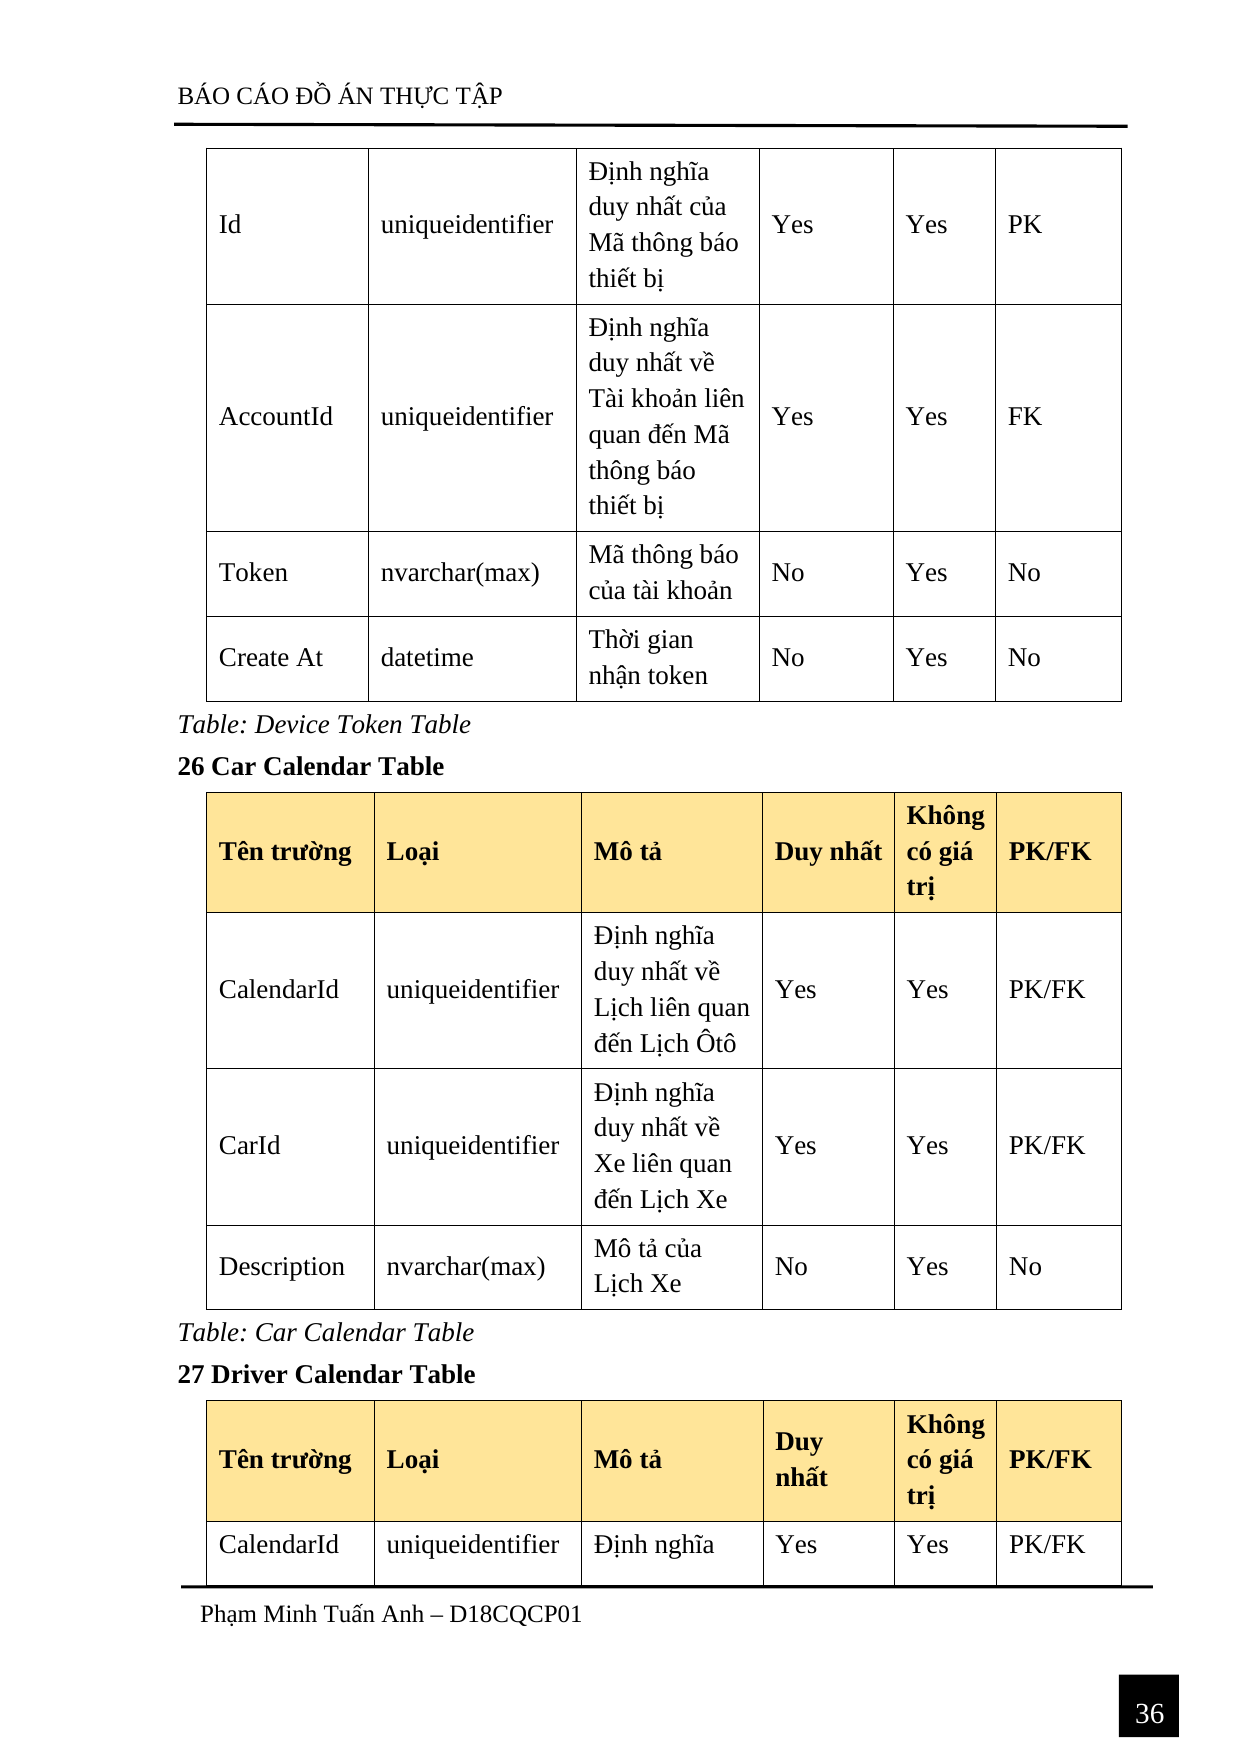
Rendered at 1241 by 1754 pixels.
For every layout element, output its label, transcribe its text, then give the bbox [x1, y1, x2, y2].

table_header Loại [375, 1401, 581, 1521]
table_cell Yes [895, 1069, 996, 1224]
table_header Mô tả [582, 793, 762, 912]
table_header Không có giá trị [895, 1401, 996, 1521]
text 26 Car Calendar Table [177, 750, 1122, 781]
table_cell uniqueidentifier [369, 305, 576, 531]
table_cell PK/FK [997, 913, 1121, 1068]
table_cell Yes [895, 913, 996, 1068]
table_cell No [996, 617, 1121, 701]
table_header Duy nhất [763, 793, 894, 912]
table_cell nvarchar(max) [375, 1226, 581, 1309]
table_cell Định nghĩa duy nhất về Tài khoản liên quan đến Mã thông báo thiết bị [577, 305, 759, 531]
text Table: Car Calendar Table [177, 1316, 1122, 1348]
table_cell Yes [763, 1069, 894, 1224]
table_cell Thời gian nhận token [577, 617, 759, 701]
text 27 Driver Calendar Table [177, 1358, 1122, 1389]
table_cell FK [996, 305, 1121, 531]
table_cell CalendarId [207, 1522, 374, 1584]
table_header PK/FK [997, 793, 1121, 912]
table_header Tên trường [207, 1401, 374, 1521]
table_cell Token [207, 532, 368, 616]
table_cell PK/FK [997, 1069, 1121, 1224]
table_cell Yes [895, 1226, 996, 1309]
table_cell CalendarId [207, 913, 374, 1068]
table_cell CarId [207, 1069, 374, 1224]
table_cell PK [996, 149, 1121, 303]
table_cell Mô tả của Lịch Xe [582, 1226, 762, 1309]
table_cell Định nghĩa duy nhất về Xe liên quan đến Lịch Xe [582, 1069, 762, 1224]
table_header Không có giá trị [895, 793, 996, 912]
table_header Duy nhất [764, 1401, 894, 1521]
table_cell uniqueidentifier [375, 913, 581, 1068]
table_cell uniqueidentifier [375, 1069, 581, 1224]
table_cell Yes [760, 305, 893, 531]
table_cell Định nghĩa duy nhất về Lịch liên quan đến Lịch Ôtô [582, 913, 762, 1068]
table_cell uniqueidentifier [375, 1522, 581, 1584]
table_cell Mã thông báo của tài khoản [577, 532, 759, 616]
table_cell No [997, 1226, 1121, 1309]
table_cell Yes [894, 617, 995, 701]
table_cell No [996, 532, 1121, 616]
table_cell AccountId [207, 305, 368, 531]
table_cell No [760, 532, 893, 616]
table_header PK/FK [997, 1401, 1121, 1521]
table_cell No [763, 1226, 894, 1309]
table_cell Yes [763, 913, 894, 1068]
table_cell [582, 1522, 763, 1584]
table_cell Yes [760, 149, 893, 303]
text Table: Device Token Table [177, 708, 1122, 739]
table_cell No [760, 617, 893, 701]
table_cell Yes [764, 1522, 894, 1584]
table_header Loại [375, 793, 581, 912]
table_cell Create At [207, 617, 368, 701]
table_cell Description [207, 1226, 374, 1309]
table_cell uniqueidentifier [369, 149, 576, 303]
table_cell Yes [894, 305, 995, 531]
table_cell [577, 149, 759, 303]
table_cell Yes [894, 149, 995, 303]
table_cell nvarchar(max) [369, 532, 576, 616]
table_cell Yes [895, 1522, 996, 1584]
table_cell Yes [894, 532, 995, 616]
table_cell datetime [369, 617, 576, 701]
table_cell PK/FK [997, 1522, 1121, 1584]
table_cell Id [207, 149, 368, 303]
table_header Tên trường [207, 793, 374, 912]
table_header Mô tả [582, 1401, 763, 1521]
